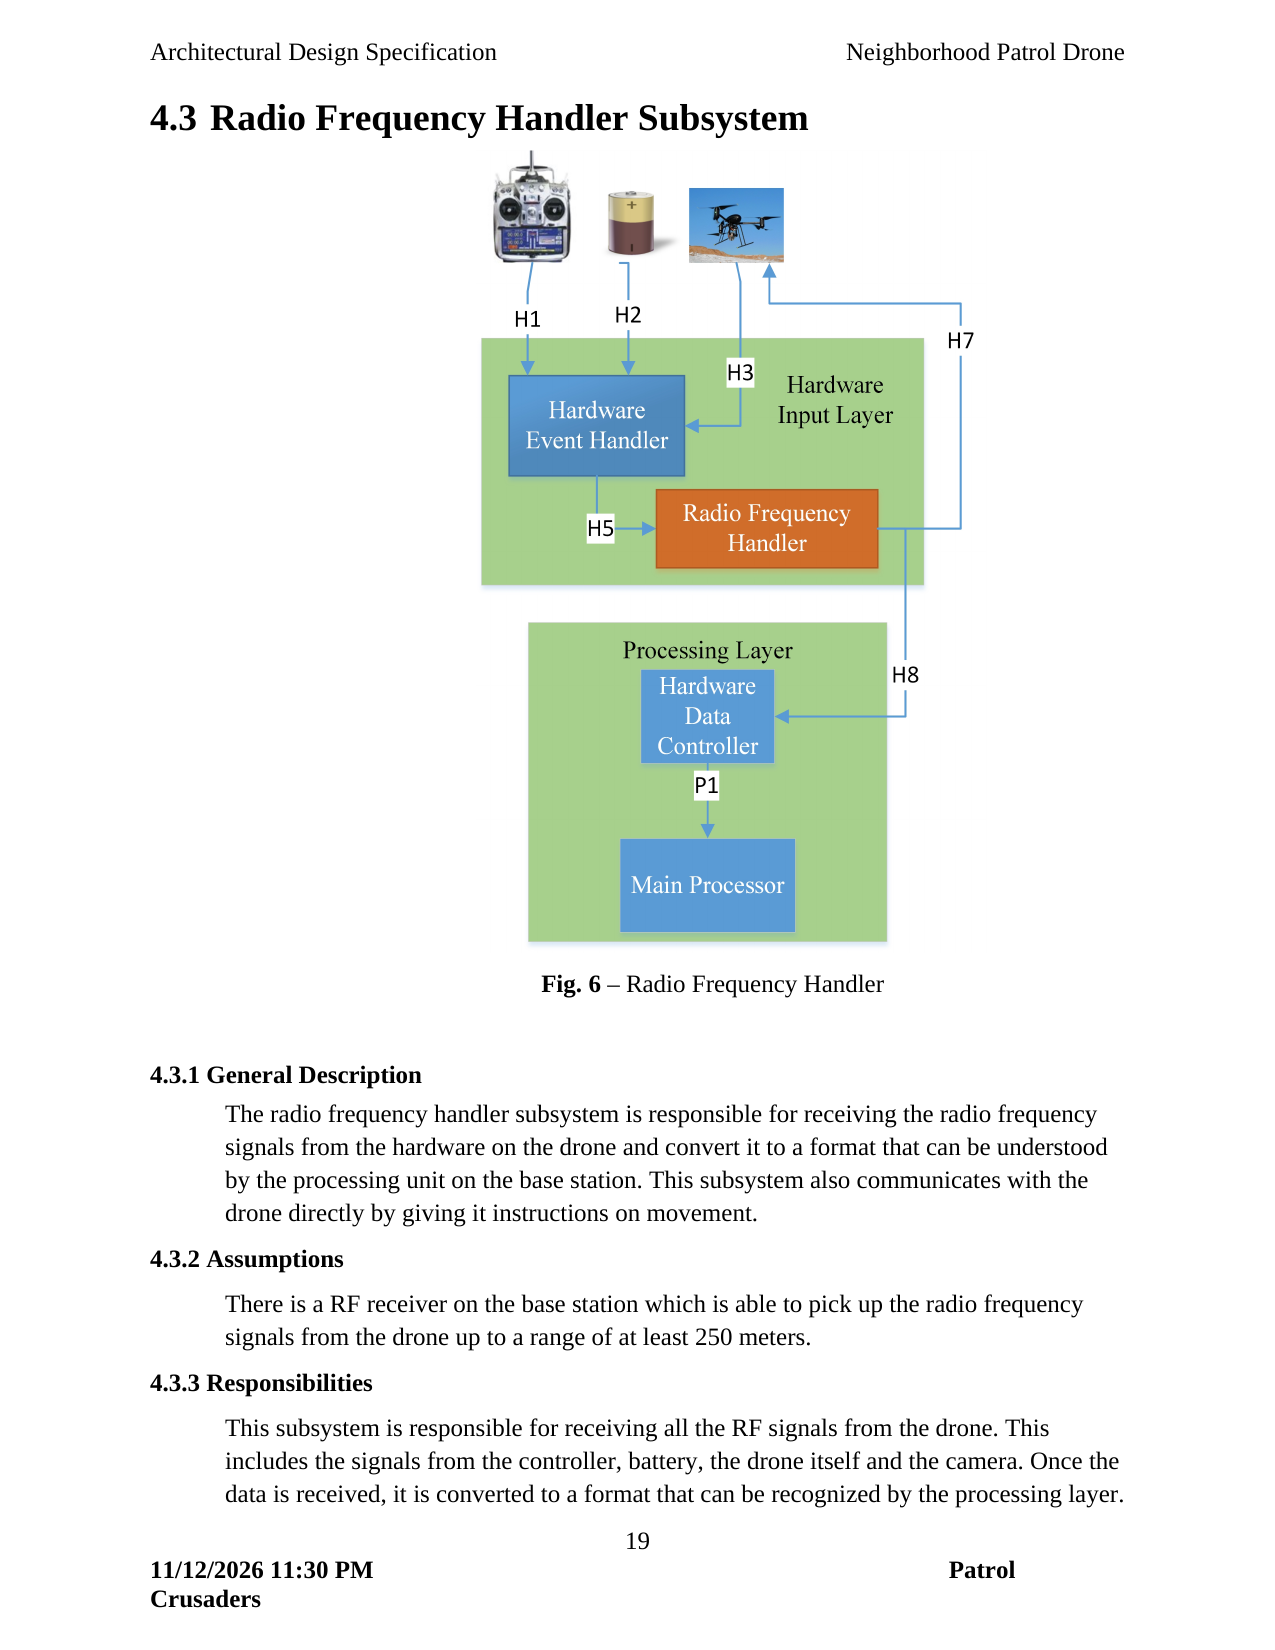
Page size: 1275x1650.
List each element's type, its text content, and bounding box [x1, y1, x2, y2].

subtitle 4.3.1 General Description [150, 1060, 1125, 1089]
text There is a RF receiver on the base station which is able to pick up the radio frequency signals from the drone up to a range of at least 250 meters. [225, 1289, 1125, 1351]
subtitle Radio Frequency Handler Subsystem [150, 95, 1125, 138]
text 4.3.2 Assumptions [150, 1244, 1125, 1273]
text 4.3.3 Responsibilities [150, 1368, 1125, 1397]
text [225, 1413, 1125, 1508]
text Fig. 6 – Radio Frequency Handler [300, 969, 1125, 998]
text The radio frequency handler subsystem is responsible for receiving the radio frequency signals from the hardware on the drone and convert it to a format that can be understood by the processing unit on the base station. This subsystem also communicates with the drone directly by giving it instructions on movement. [225, 1099, 1125, 1227]
picture [475, 150, 987, 953]
